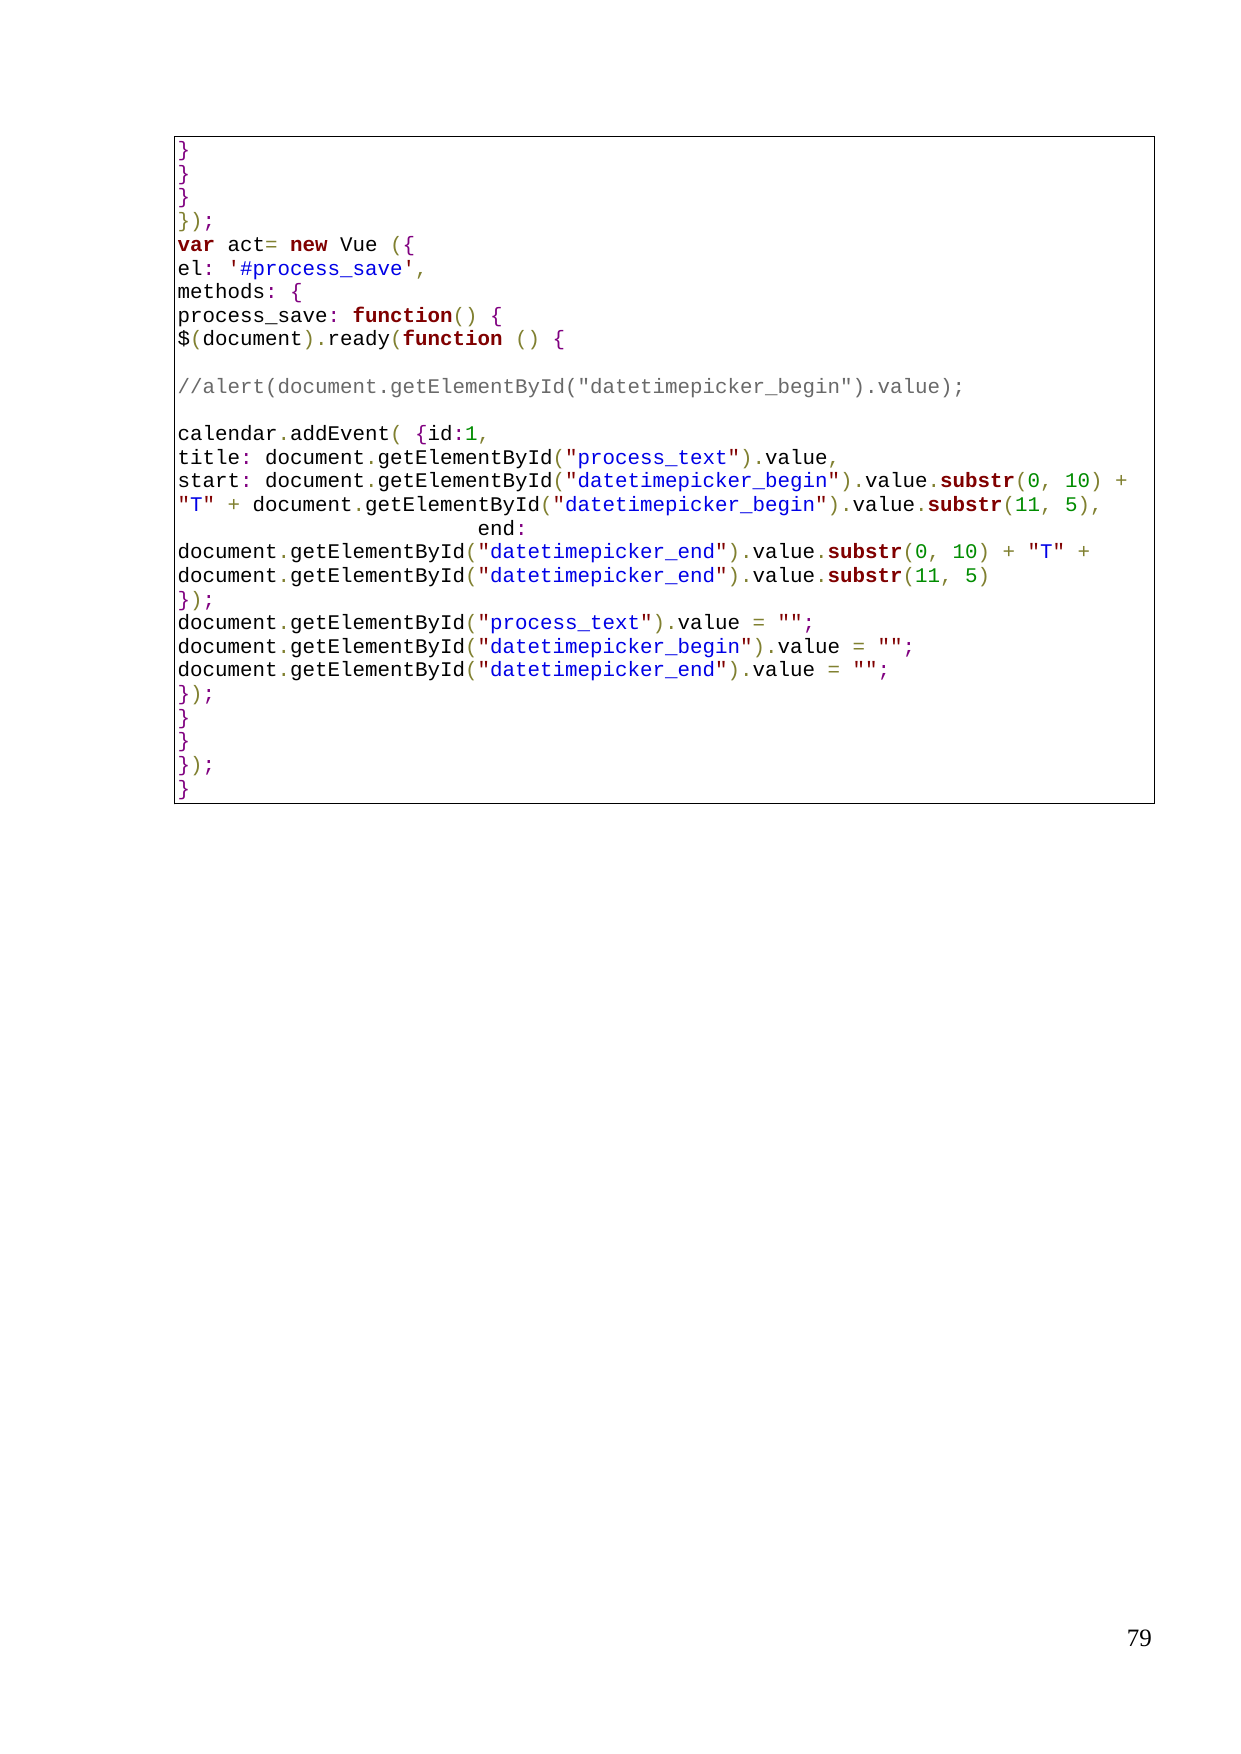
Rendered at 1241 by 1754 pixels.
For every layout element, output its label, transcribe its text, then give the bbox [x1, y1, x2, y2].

text }); [177, 754, 1152, 774]
text } [177, 187, 1152, 210]
text }); [177, 683, 1152, 707]
text document.getElementById("process_text").value = ""; [177, 612, 1152, 636]
text start: document.getElementById("datetimepicker_begin").value.substr(0, 10) + "T" + document.getElementById("datetimepicker_begin").value.substr(11, 5), [177, 470, 1152, 518]
text } [175, 774, 1154, 803]
text //alert(document.getElementById("datetimepicker_begin").value); [177, 352, 1152, 399]
text methods: { [177, 281, 1152, 305]
text el: '#process_save', [177, 257, 1152, 281]
text } [177, 163, 1152, 187]
text } [175, 137, 1154, 163]
text document.getElementById("datetimepicker_end").value = ""; [177, 659, 1152, 683]
text var act= new Vue ({ [177, 234, 1152, 257]
text } [177, 707, 1152, 730]
text }); [177, 588, 1152, 612]
text calendar.addEvent( {id:1, [177, 423, 1152, 447]
text $(document).ready(function () { [177, 328, 1152, 352]
text end: document.getElementById("datetimepicker_end").value.substr(0, 10) + "T" + document.getElementById("datetimepicker_end").value.substr(11, 5) [177, 518, 1152, 588]
text title: document.getElementById("process_text").value, [177, 447, 1152, 470]
text } [177, 730, 1152, 754]
text document.getElementById("datetimepicker_begin").value = ""; [177, 636, 1152, 659]
text process_save: function() { [177, 305, 1152, 328]
text }); [177, 210, 1152, 234]
